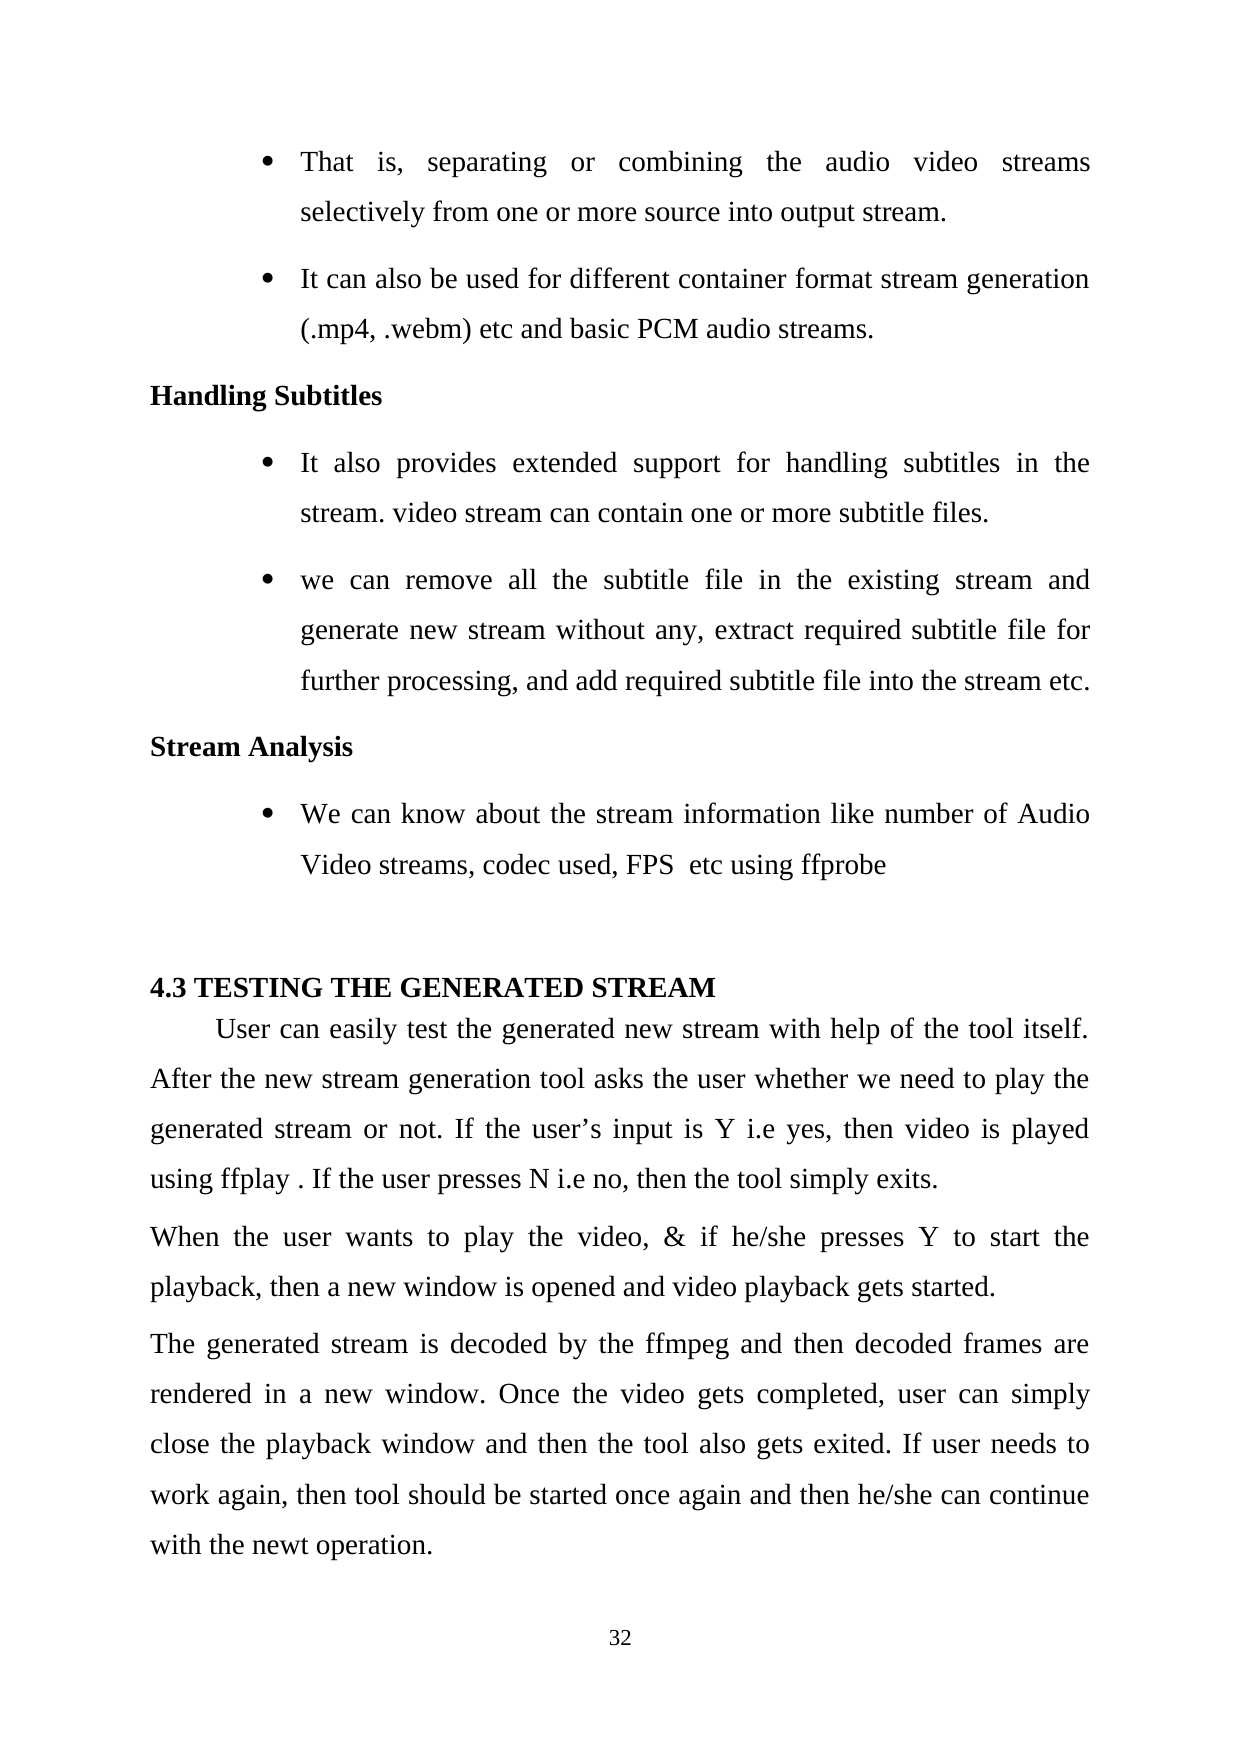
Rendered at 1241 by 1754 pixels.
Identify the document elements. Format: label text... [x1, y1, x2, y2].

list That is, separating or combining the audio video streams selectively from one or more source into output stream. [263, 144, 1091, 228]
text Handling Subtitles [150, 378, 1091, 412]
subtitle When the user wants to play the video, & if he/she presses Y to start the playback, then a new window is opened and video playback gets started. [150, 1219, 1091, 1302]
list we can remove all the subtitle file in the existing stream and generate new stream without any, extract required subtitle file for further processing, and add required subtitle file into the stream etc. [263, 562, 1091, 696]
subtitle User can easily test the generated new stream with help of the tool itself. After the new stream generation tool asks the user whether we need to play the generated stream or not. If the user’s input is Y i.e yes, then video is played using ffplay . If the user presses N i.e no, then the tool simply exits. [150, 1011, 1091, 1195]
list We can know about the stream information like number of Audio Video streams, codec used, FPS etc using ffprobe [263, 796, 1091, 880]
subtitle The generated stream is decoded by the ffmpeg and then decoded frames are rendered in a new window. Once the video gets completed, user can simply close the playback window and then the tool also gets exited. If user needs to work again, then tool should be started once again and then he/she can continue with the newt operation. [150, 1326, 1091, 1561]
list It also provides extended support for handling subtitles in the stream. video stream can contain one or more subtitle files. [263, 445, 1091, 529]
text Stream Analysis [150, 729, 1091, 763]
list It can also be used for different container format stream generation (.mp4, .webm) etc and basic PCM audio streams. [263, 261, 1091, 345]
subtitle TESTING THE GENERATED STREAM [150, 971, 1198, 1004]
